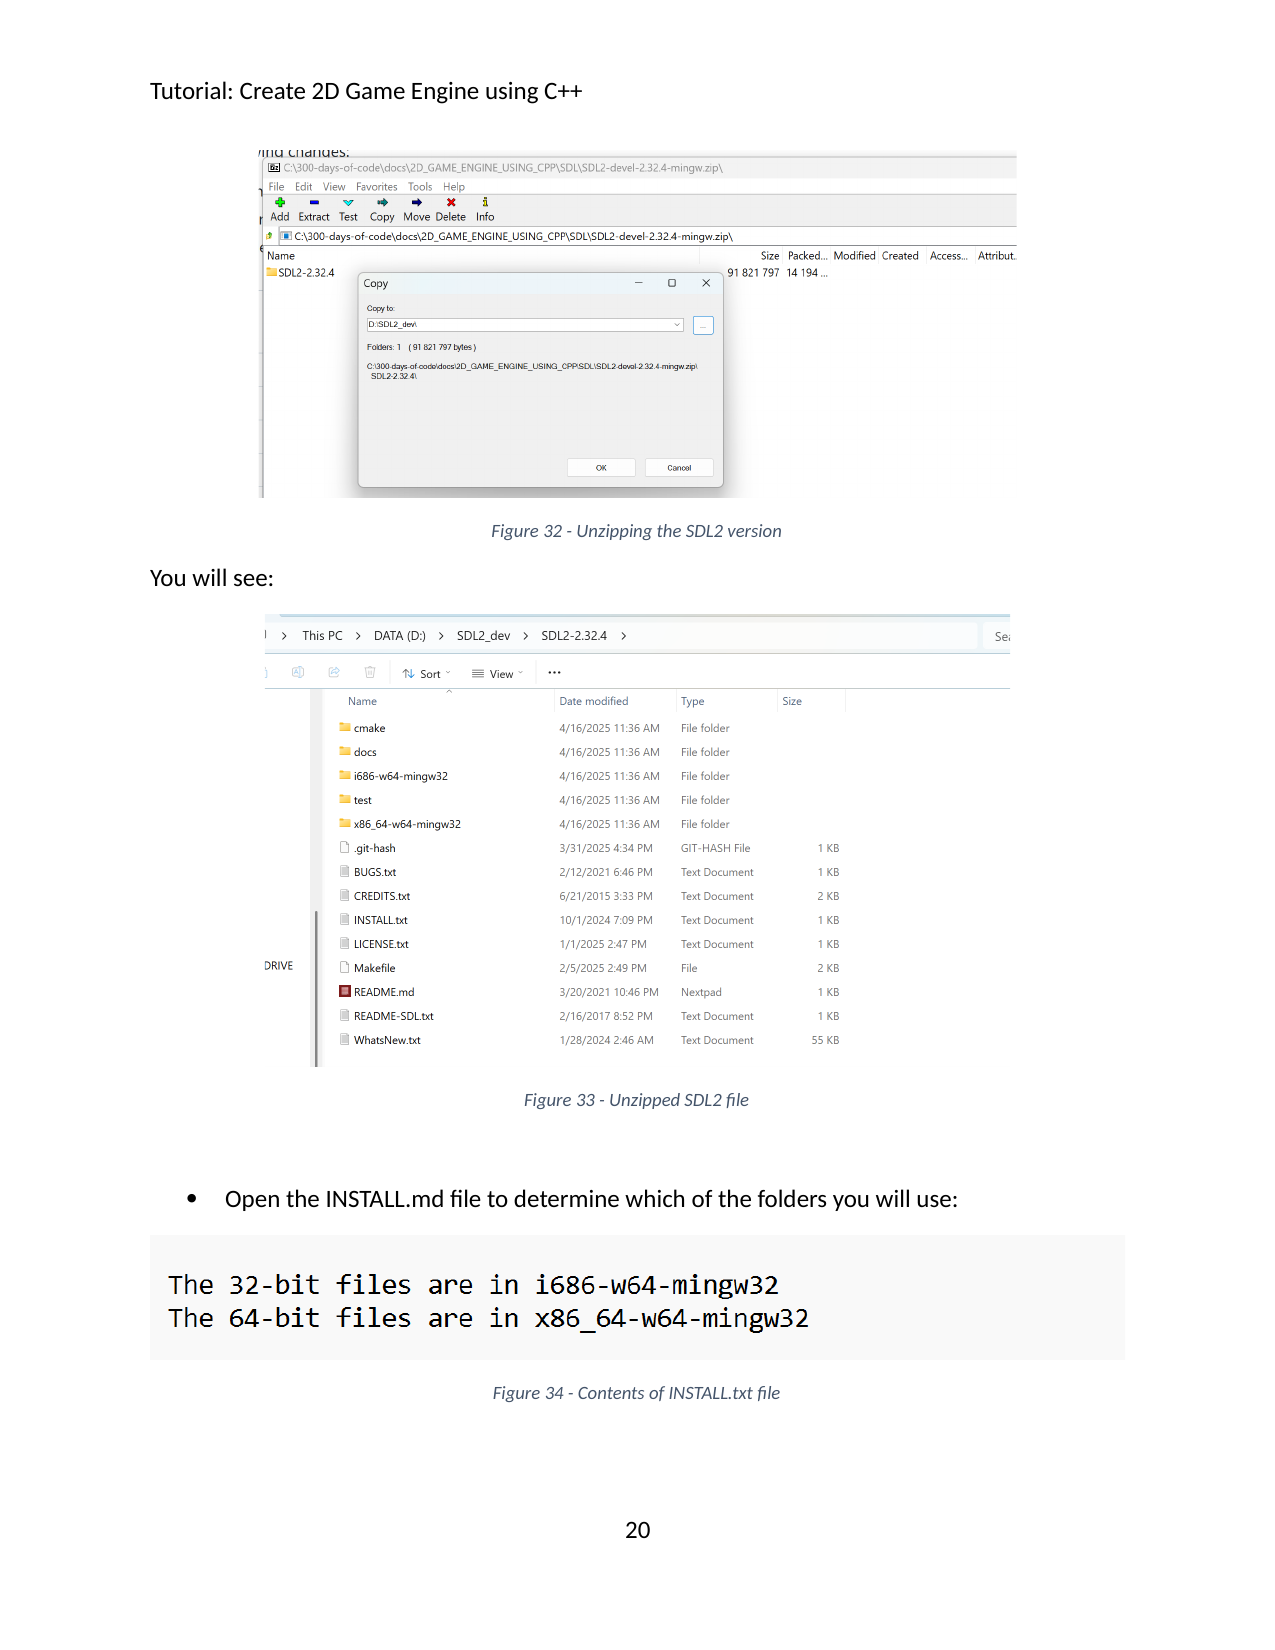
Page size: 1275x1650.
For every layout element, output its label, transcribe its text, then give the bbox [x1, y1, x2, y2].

picture [264, 614, 1011, 1067]
picture [258, 150, 1017, 498]
picture [150, 1235, 1125, 1360]
text You will see: [150, 562, 1125, 593]
list Open the INSTALL.md file to determine which of the folders you will use: [187, 1183, 1125, 1214]
